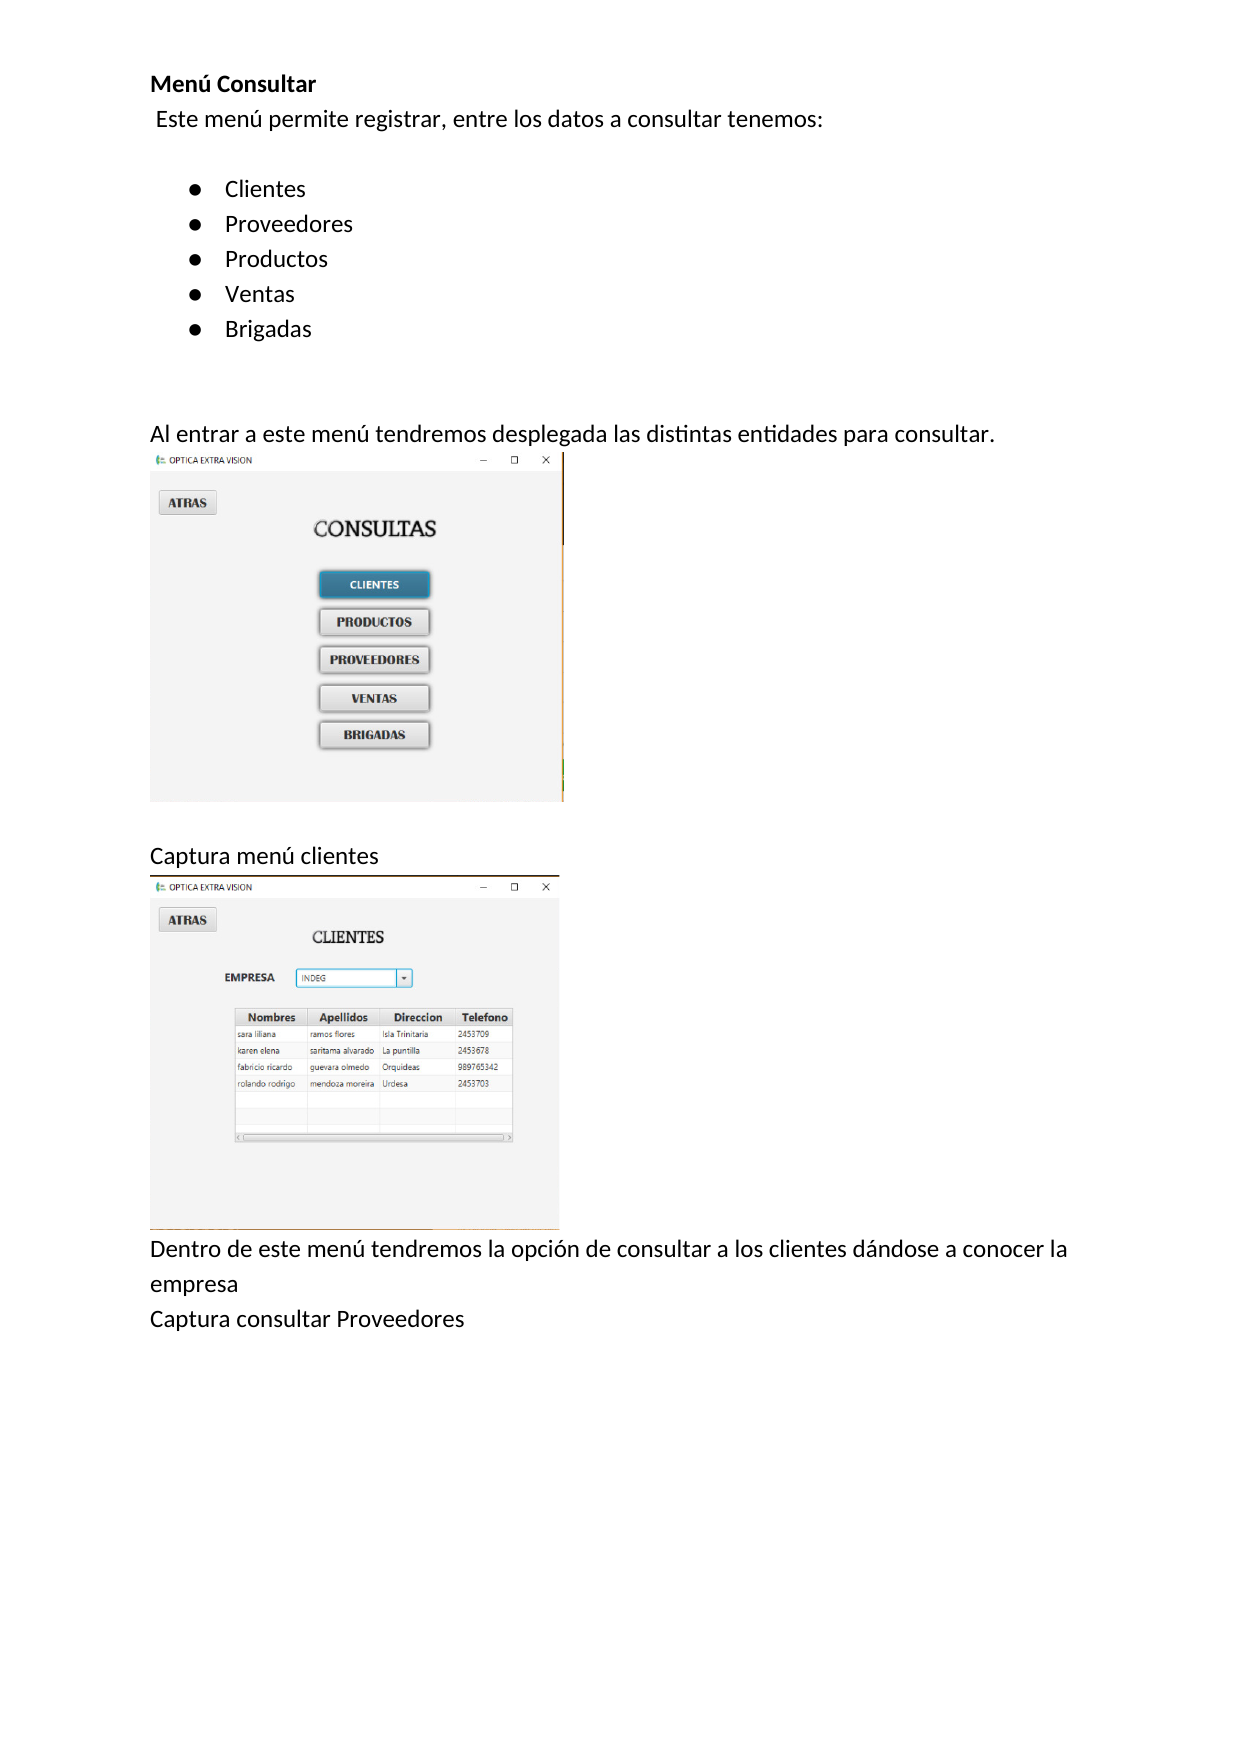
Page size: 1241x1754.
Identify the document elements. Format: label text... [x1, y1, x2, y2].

text Captura menú clientes [150, 840, 1090, 871]
picture [150, 875, 560, 1230]
list Proveedores [187, 208, 1090, 238]
list Productos [187, 243, 1090, 273]
text Captura consultar Proveedores [150, 1303, 1090, 1334]
list Clientes [187, 173, 1090, 203]
list Brigadas [187, 313, 1090, 343]
text Menú Consultar Este menú permite registrar, entre los datos a consultar tenemos: [150, 68, 1090, 133]
list Ventas [187, 278, 1090, 308]
text Dentro de este menú tendremos la opción de consultar a los clientes dándose a conocer la empresa [150, 1233, 1090, 1299]
picture [150, 452, 564, 802]
text Al entrar a este menú tendremos desplegada las distintas entidades para consultar. [150, 418, 1090, 448]
